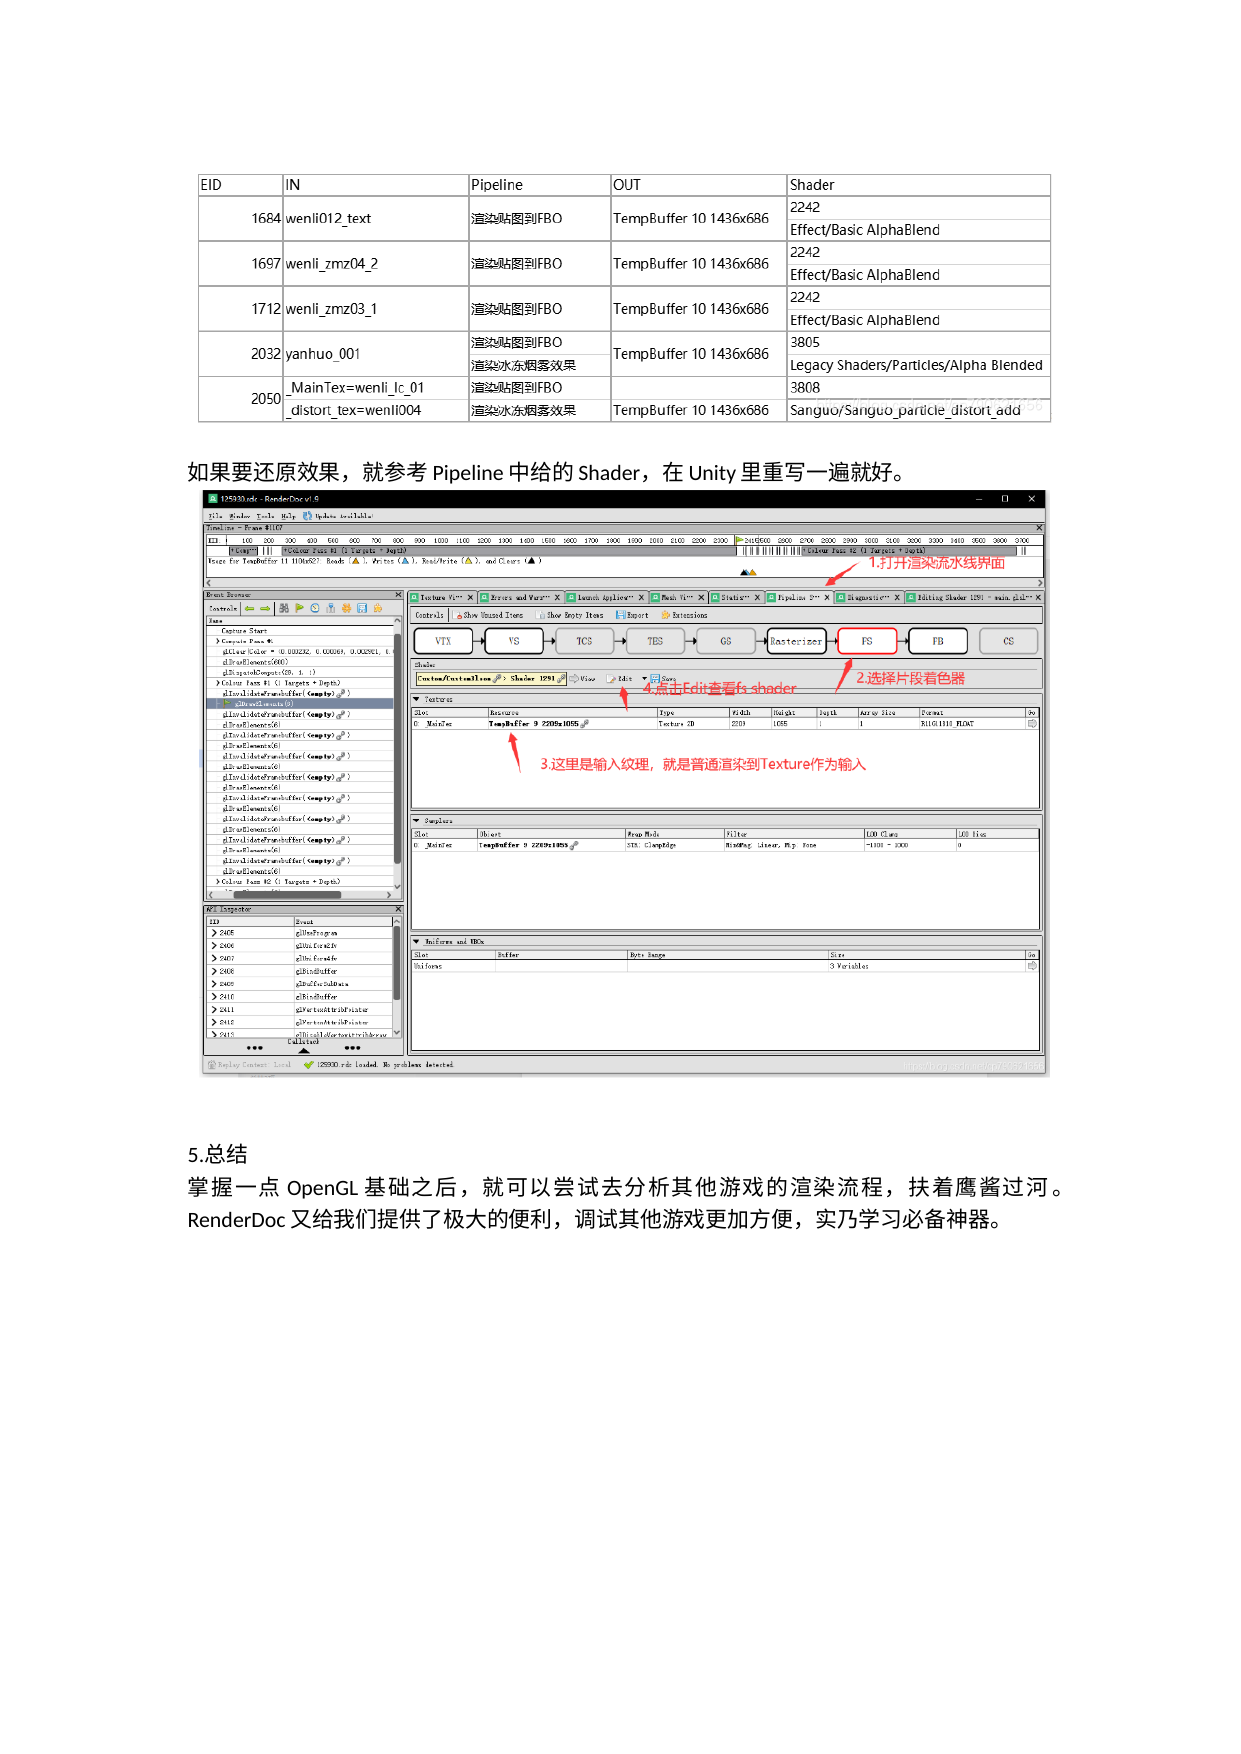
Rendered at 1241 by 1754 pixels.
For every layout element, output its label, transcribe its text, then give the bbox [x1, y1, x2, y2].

text 如果要还原效果，就参考Pipeline中给的Shader，在Unity里重写一遍就好。 [187, 454, 1053, 487]
text 5.总结 [187, 1137, 1053, 1169]
picture [187, 162, 1052, 423]
picture [187, 487, 1052, 1085]
text 掌握一点OpenGL基础之后，就可以尝试去分析其他游戏的渲染流程，扶着鹰酱过河。RenderDoc又给我们提供了极大的便利，调试其他游戏更加方便，实乃学习必备神器。 [187, 1169, 1053, 1234]
